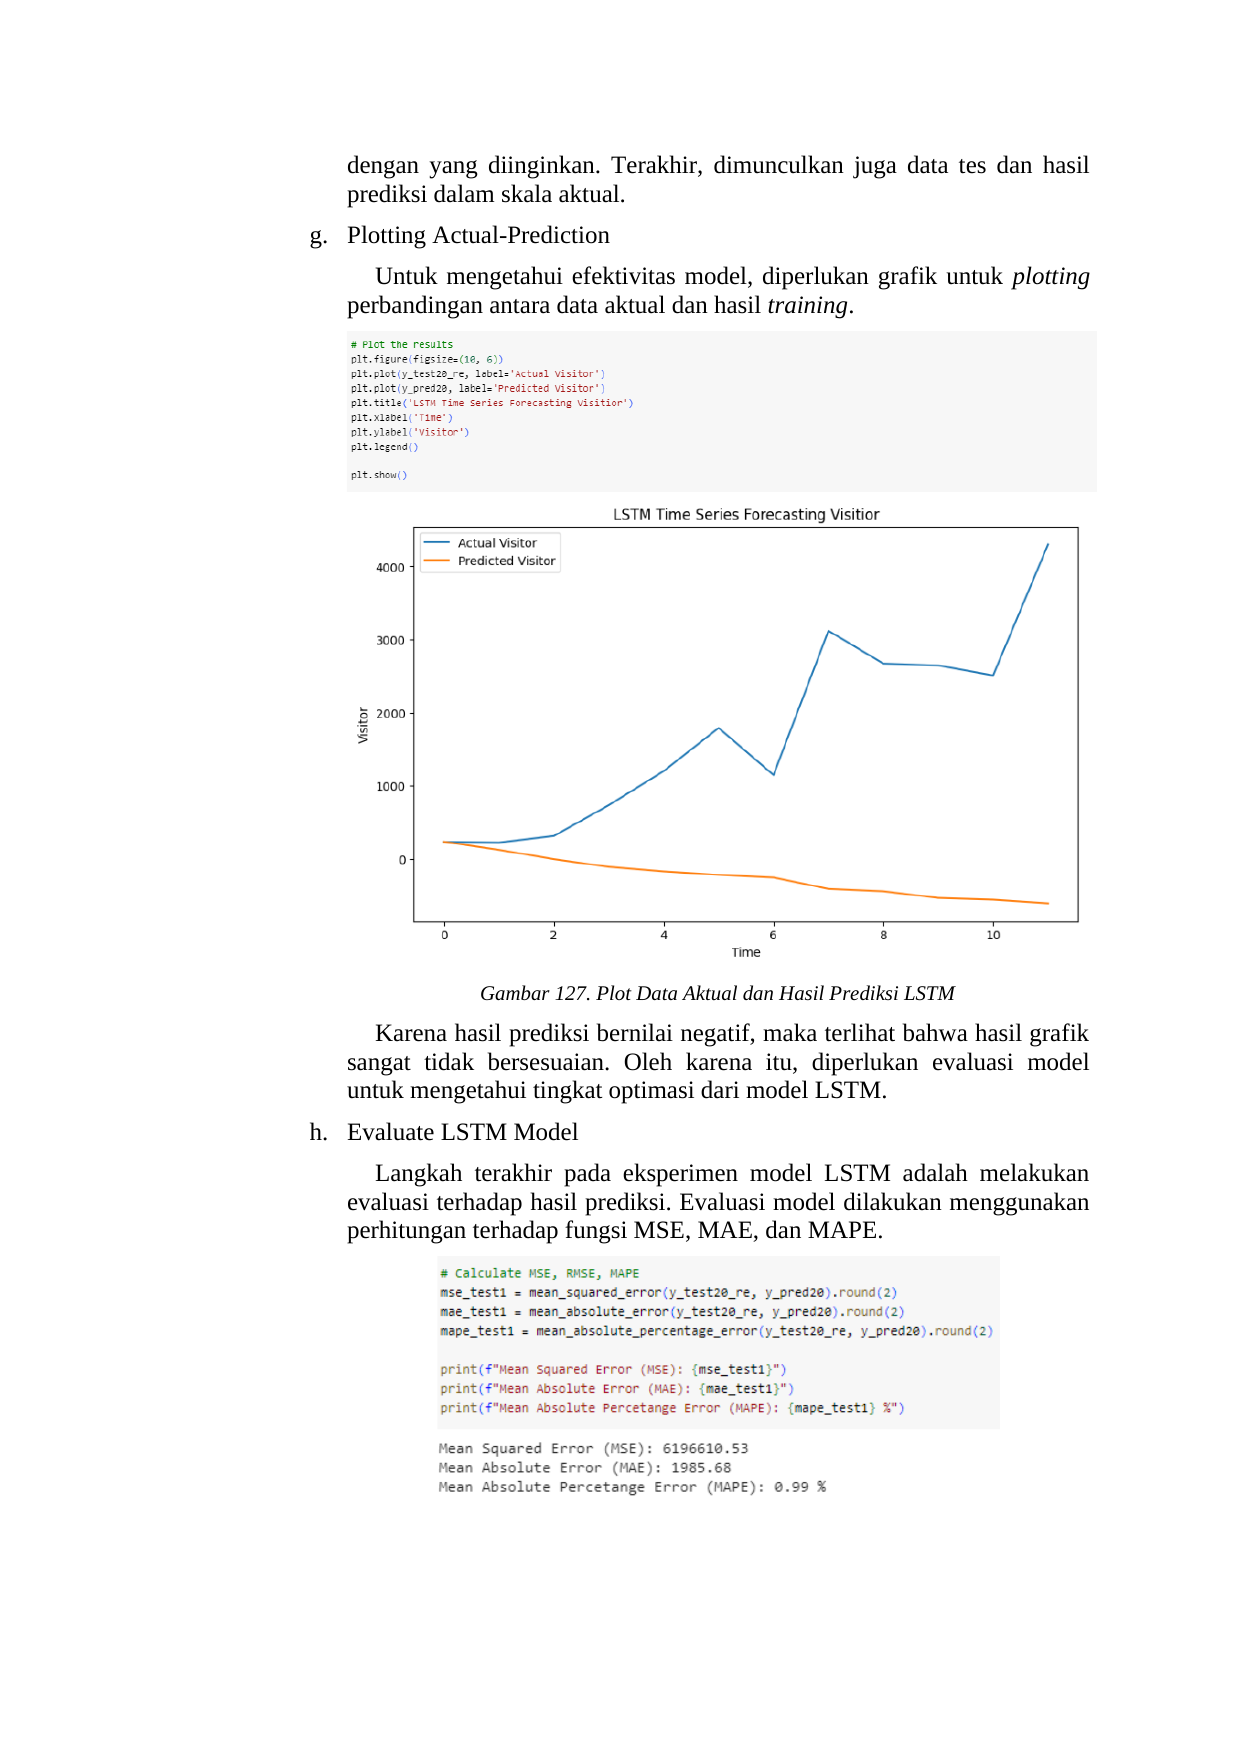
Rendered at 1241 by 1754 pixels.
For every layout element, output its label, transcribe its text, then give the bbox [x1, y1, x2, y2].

list Evaluate LSTM Model [309, 1117, 1090, 1145]
list Plotting Actual-Prediction [309, 220, 1090, 249]
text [347, 150, 1090, 207]
text Untuk mengetahui efektivitas model, diperlukan grafik untuk plotting perbandingan antara data aktual dan hasil training. [347, 261, 1090, 319]
text Langkah terakhir pada eksperimen model LSTM adalah melakukan evaluasi terhadap hasil prediksi. Evaluasi model dilakukan menggunakan perhitungan terhadap fungsi MSE, MAE, dan MAPE. [347, 1158, 1090, 1244]
picture [346, 331, 1097, 969]
picture [437, 1256, 1000, 1505]
text Karena hasil prediksi bernilai negatif, maka terlihat bahwa hasil grafik sangat tidak bersesuaian. Oleh karena itu, diperlukan evaluasi model untuk mengetahui tingkat optimasi dari model LSTM. [347, 1018, 1090, 1104]
subtitle Gambar 127. Plot Data Aktual dan Hasil Prediksi LSTM [347, 981, 1090, 1005]
